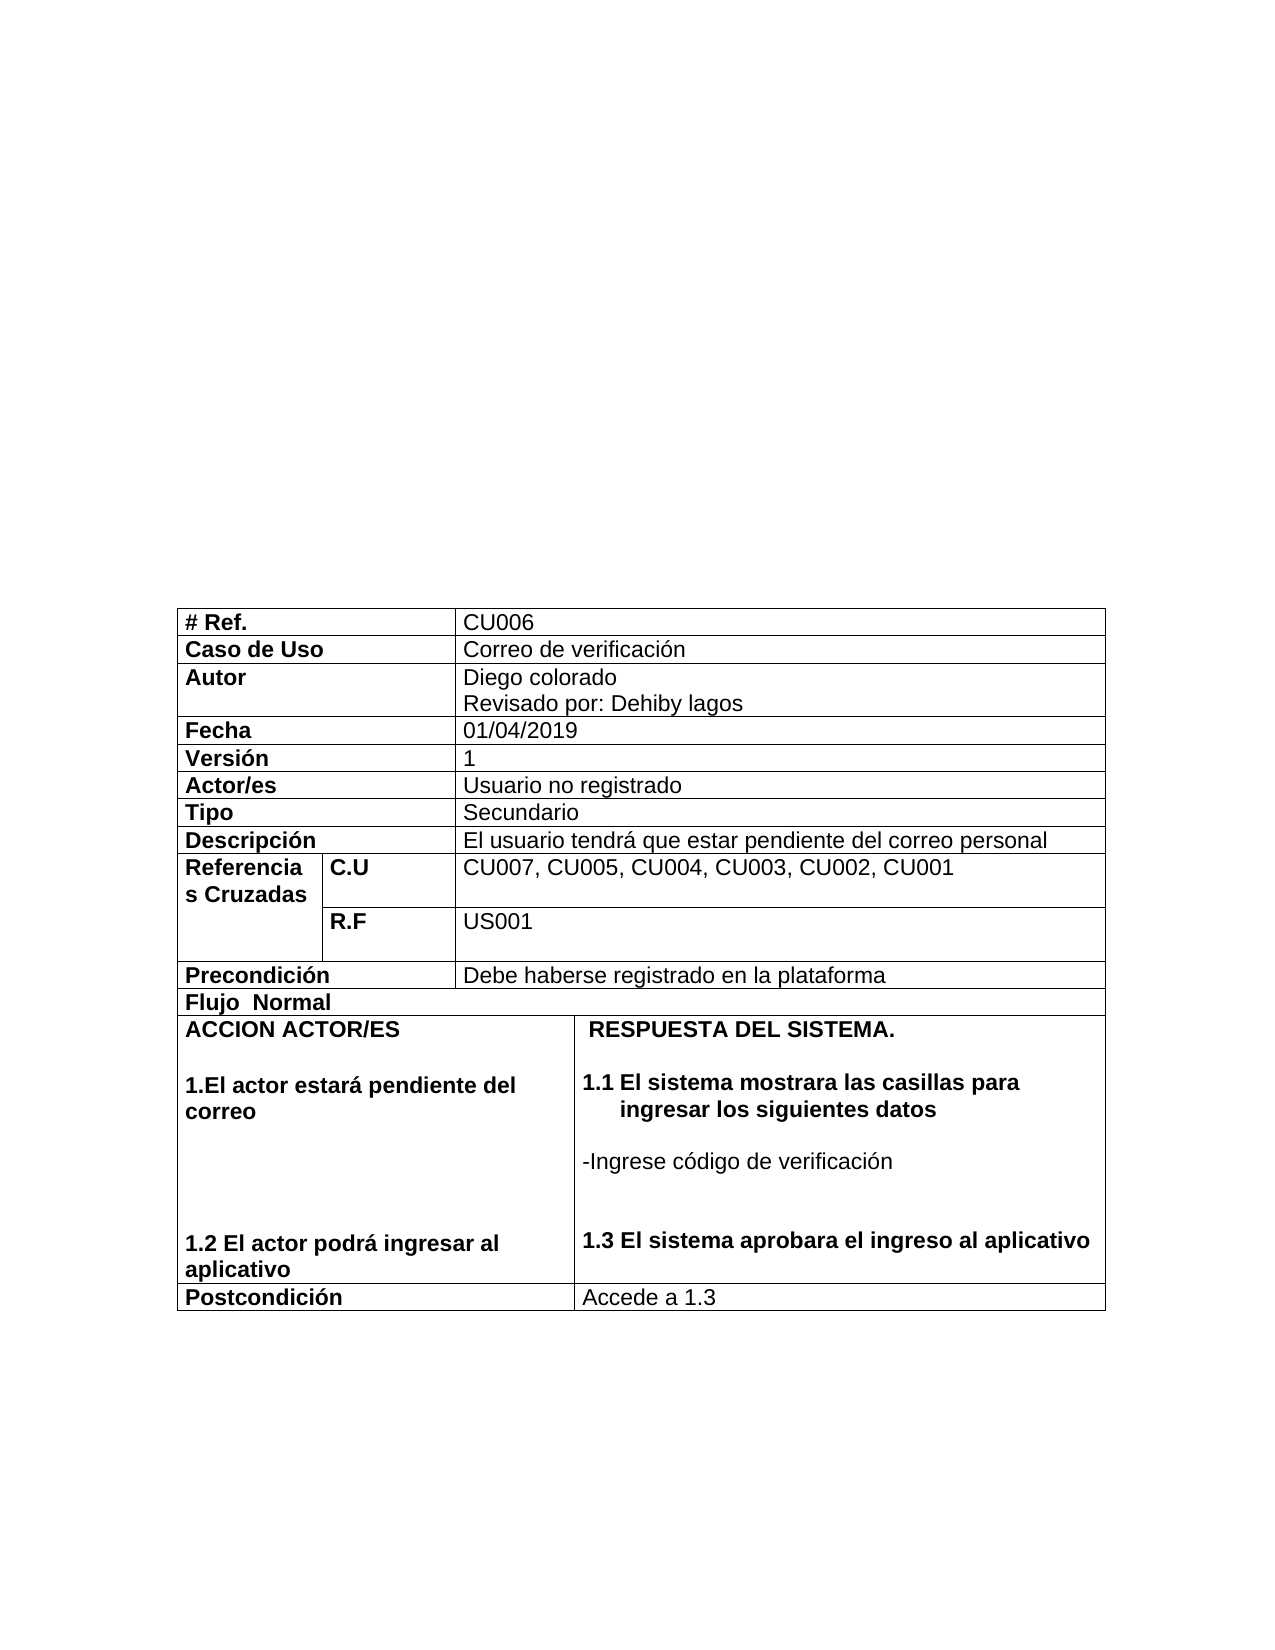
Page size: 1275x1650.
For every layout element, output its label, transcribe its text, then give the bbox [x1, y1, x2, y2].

table_cell Debe haberse registrado en la plataforma [456, 962, 1105, 988]
table_cell Flujo Normal [178, 989, 1105, 1015]
table_cell RESPUESTA DEL SISTEMA. El sistema mostrara las casillas para ingresar los siguientes datos -Ingrese código de verificación 1.3 El sistema aprobara el ingreso al aplicativo [575, 1016, 1105, 1282]
table_cell Actor/es [178, 772, 455, 798]
table_cell Caso de Uso [178, 636, 455, 662]
table_cell ACCION ACTOR/ES 1.El actor estará pendiente del correo 1.2 El actor podrá ingresar al aplicativo [178, 1016, 574, 1282]
table_cell Accede a 1.3 [575, 1284, 1105, 1310]
table_cell Autor [178, 664, 455, 716]
table_cell Fecha [178, 717, 455, 743]
table_cell Precondición [178, 962, 455, 988]
table_cell Secundario [456, 799, 1105, 826]
table_cell Postcondición [178, 1284, 574, 1310]
table_cell C.U [323, 854, 455, 907]
table_cell CU007, CU005, CU004, CU003, CU002, CU001 [456, 854, 1105, 907]
table_cell Correo de verificación [456, 636, 1105, 662]
table_header CU006 [456, 609, 1105, 635]
table_cell El usuario tendrá que estar pendiente del correo personal [456, 827, 1105, 853]
table_cell US001 [456, 908, 1105, 961]
table_cell Usuario no registrado [456, 772, 1105, 798]
table_cell 01/04/2019 [456, 717, 1105, 743]
table_cell 1 [456, 745, 1105, 771]
table_cell Tipo [178, 799, 455, 826]
table_cell Referencias Cruzadas [178, 854, 322, 961]
table_cell Descripción [178, 827, 455, 853]
table_cell R.F [323, 908, 455, 961]
table_cell Diego colorado Revisado por: Dehiby lagos [456, 664, 1105, 716]
table_header # Ref. [178, 609, 455, 635]
table_cell Versión [178, 745, 455, 771]
